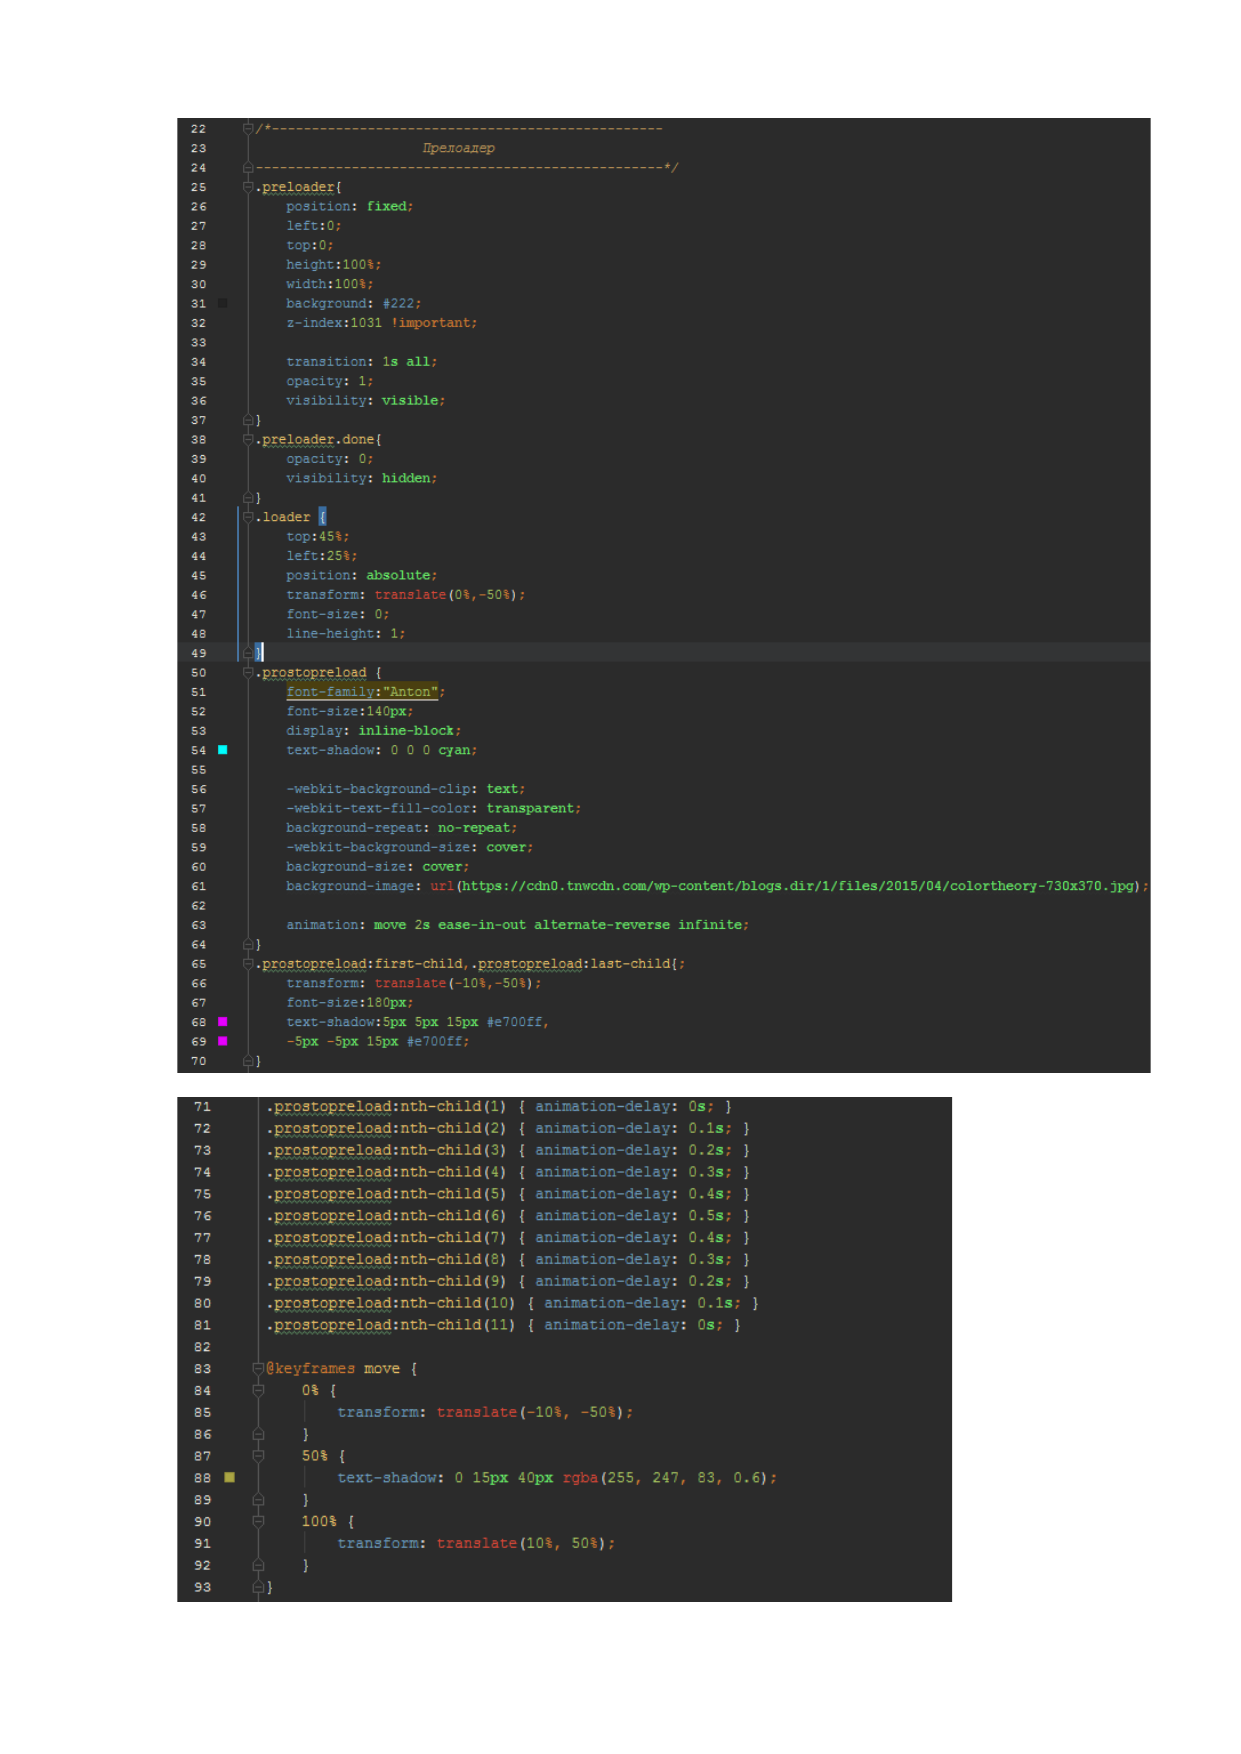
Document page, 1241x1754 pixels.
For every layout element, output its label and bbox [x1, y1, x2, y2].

picture [177, 1097, 953, 1602]
picture [177, 118, 1151, 1073]
